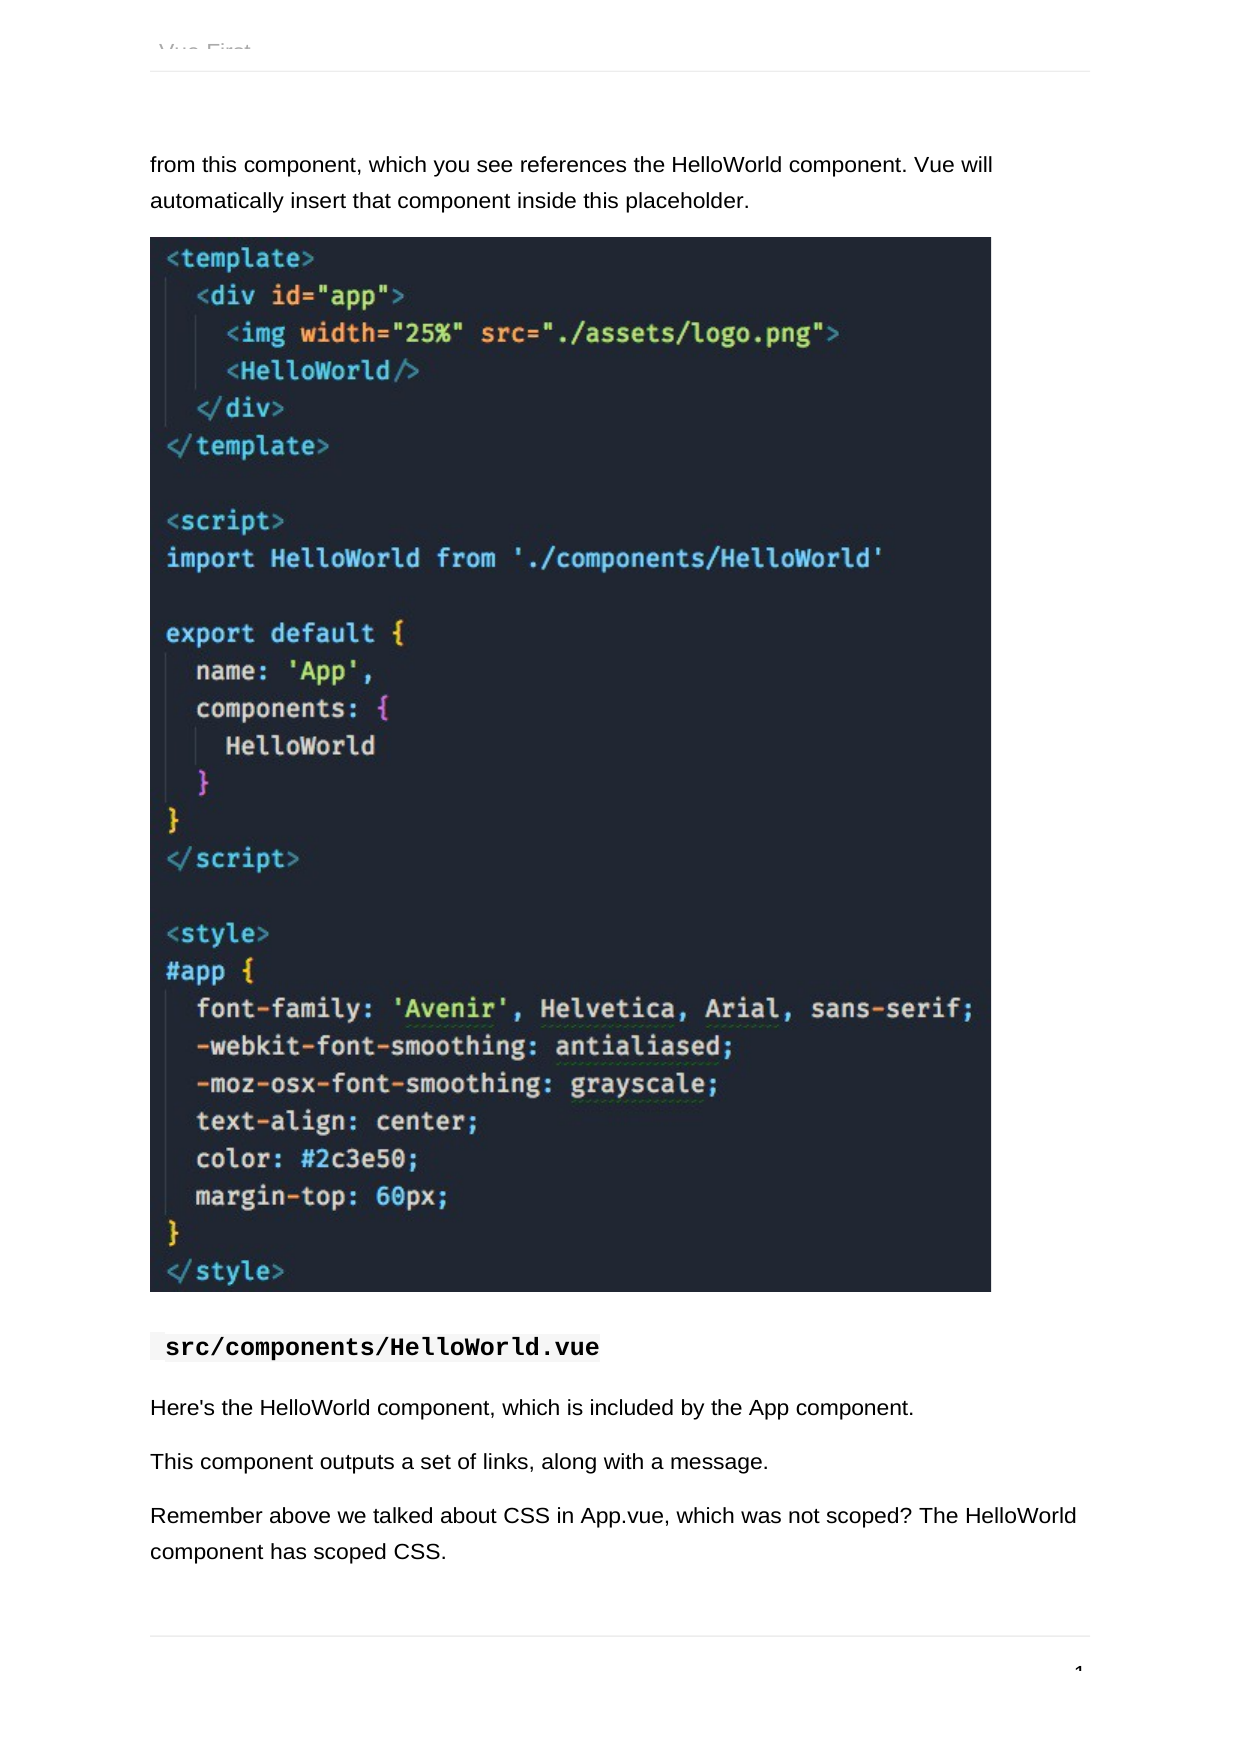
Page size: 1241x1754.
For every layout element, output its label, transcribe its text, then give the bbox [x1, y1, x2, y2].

picture [150, 237, 992, 1292]
subtitle src/components/HelloWorld.vue [165, 1332, 1159, 1362]
text from this component, which you see references the HelloWorld component. Vue will automatically insert that component inside this placeholder. [150, 152, 1062, 213]
text Here's the HelloWorld component, which is included by the App component. This component outputs a set of links, along with a message. [150, 1394, 942, 1474]
text Remember above we talked about CSS in App.vue, which was not scoped? The HelloWorld component has scoped CSS. [150, 1503, 1159, 1564]
